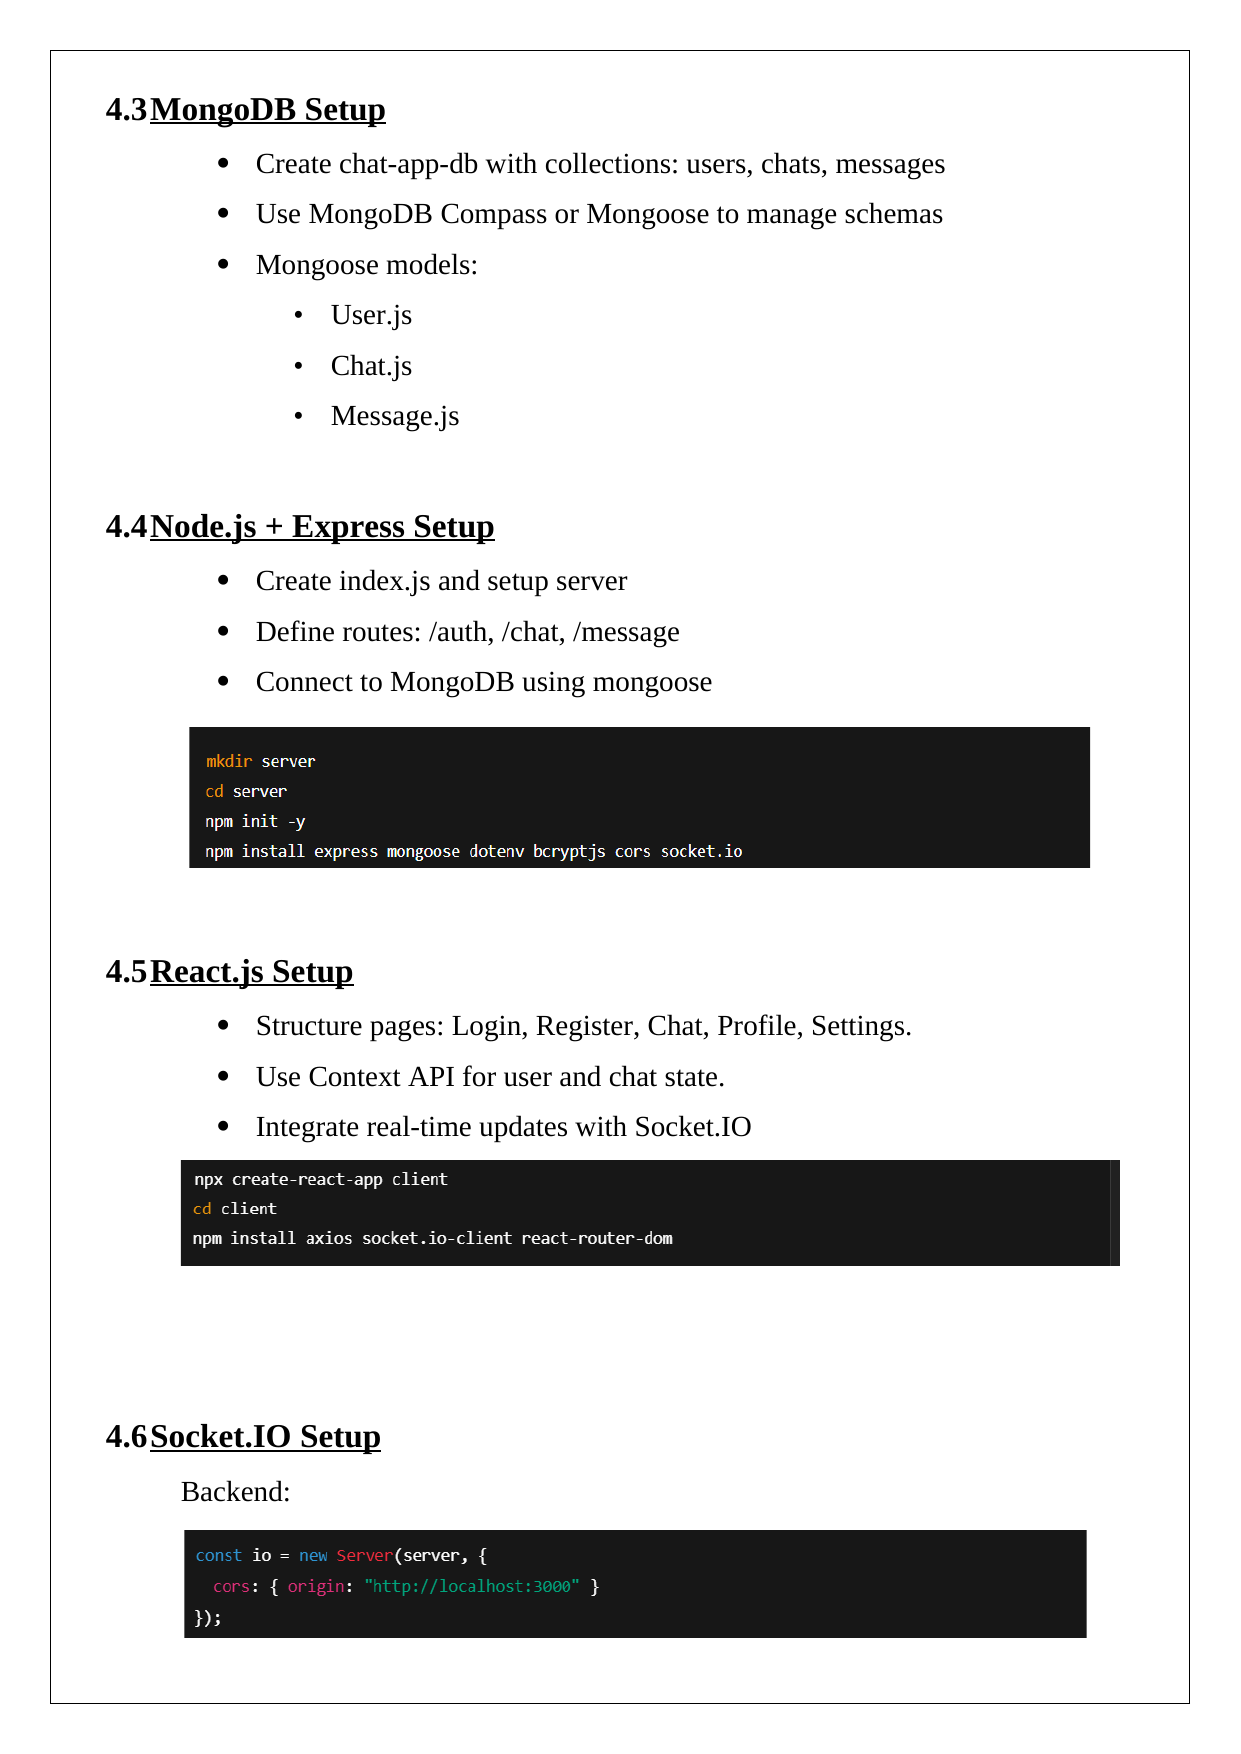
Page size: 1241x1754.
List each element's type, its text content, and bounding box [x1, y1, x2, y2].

list Create index.js and setup server [218, 563, 1154, 597]
list Socket.IO Setup [106, 1417, 1154, 1455]
list React.js Setup [106, 951, 1154, 989]
list Chat.js [293, 348, 1154, 381]
list Message.js [293, 398, 1154, 432]
list User.js [293, 297, 1154, 331]
list MongoDB Setup [106, 89, 1154, 127]
list Create chat-app-db with collections: users, chats, messages [218, 146, 1154, 180]
list Define routes: /auth, /chat, /message [218, 614, 1154, 647]
list Connect to MongoDB using mongoose [218, 664, 1154, 698]
list Node.js + Express Setup [106, 506, 1154, 544]
list Integrate real-time updates with Socket.IO [218, 1109, 1154, 1143]
list Backend: [181, 1474, 1154, 1508]
list Use Context API for user and chat state. [218, 1059, 1154, 1093]
list Structure pages: Login, Register, Chat, Profile, Settings. [218, 1008, 1154, 1042]
picture [183, 1530, 1087, 1637]
picture [180, 1160, 1120, 1266]
picture [189, 727, 1091, 868]
list Use MongoDB Compass or Mongoose to manage schemas [218, 197, 1154, 230]
list Mongoose models: [218, 247, 1154, 281]
